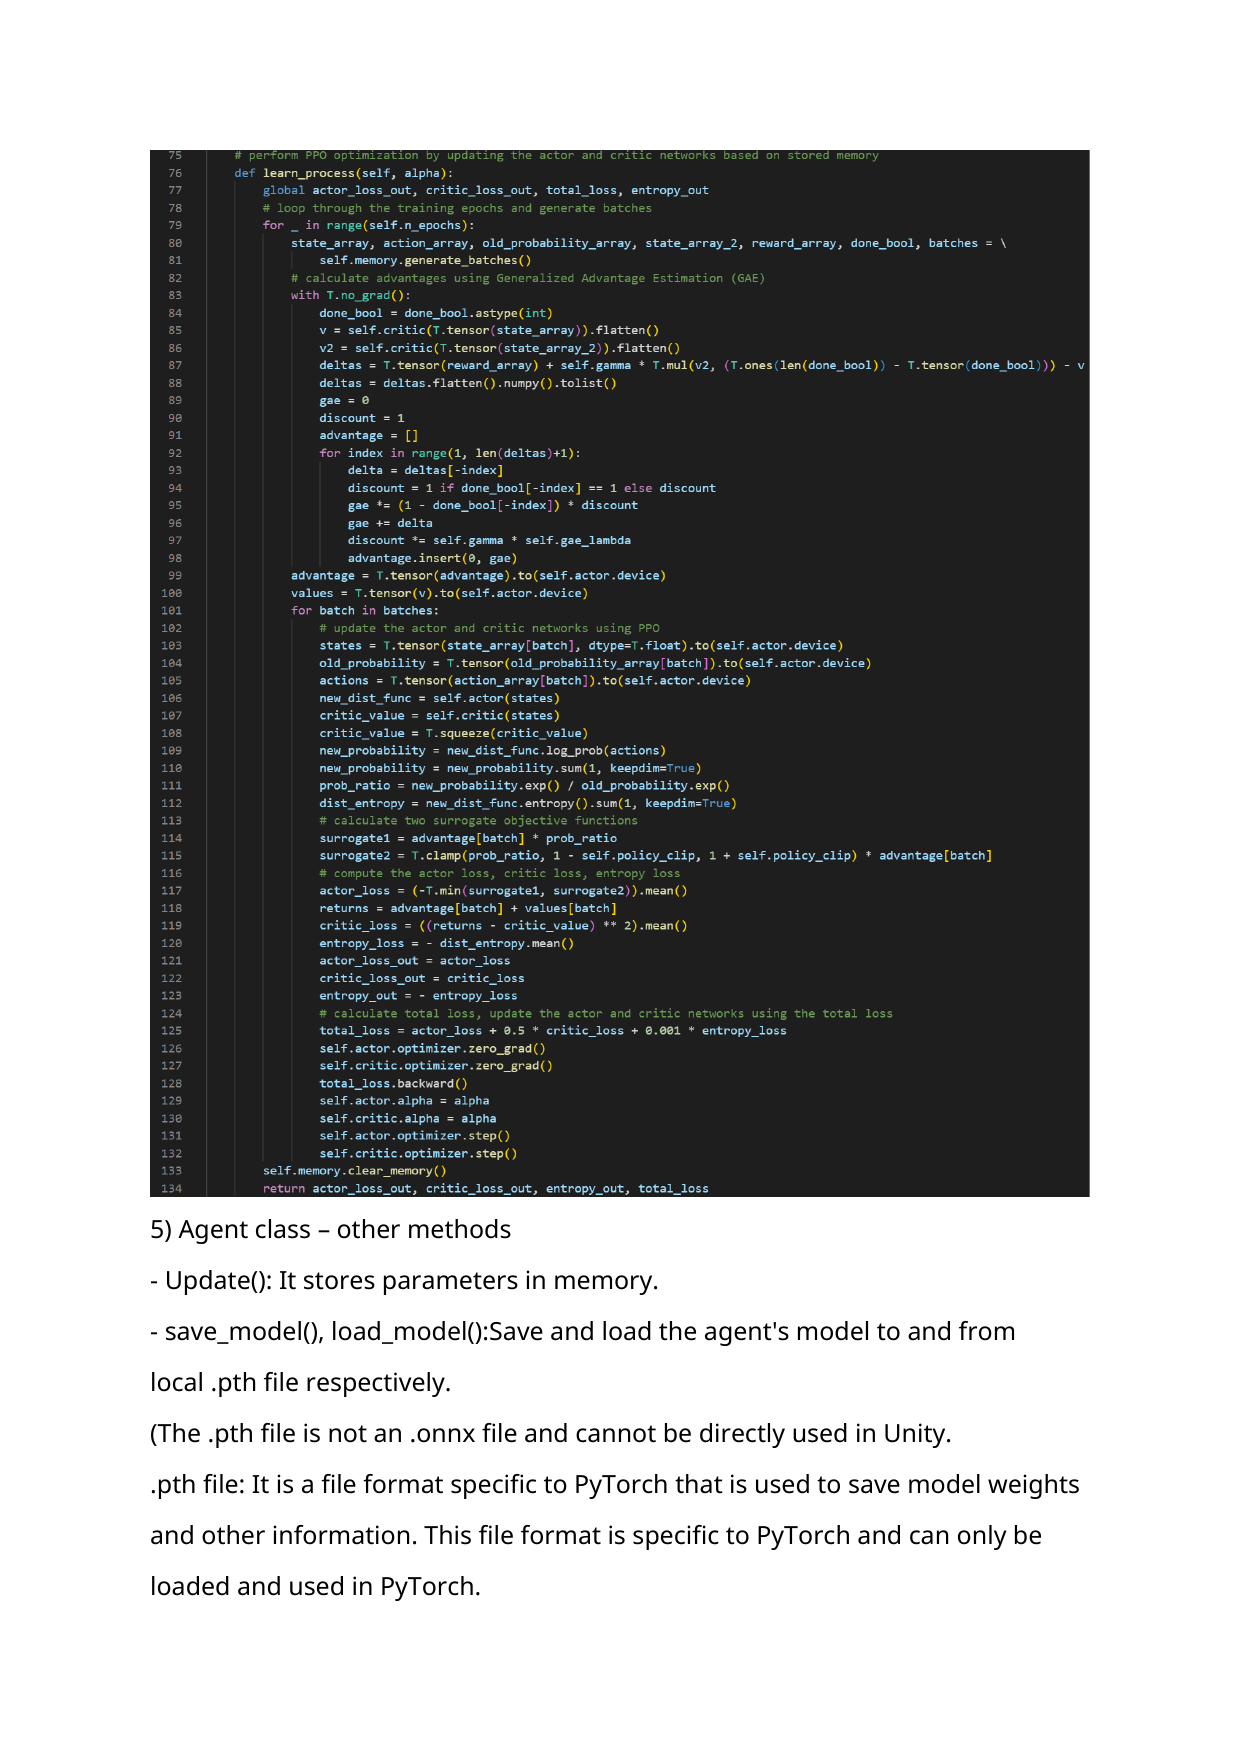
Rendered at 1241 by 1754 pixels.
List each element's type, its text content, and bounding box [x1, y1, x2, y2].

text (The .pth file is not an .onnx file and cannot be directly used in Unity. [150, 1416, 1090, 1450]
text 5) Agent class – other methods [150, 1211, 1090, 1246]
text - Update(): It stores parameters in memory. [150, 1262, 1090, 1297]
text - save_model(), load_model():Save and load the agent's model to and from local .pth file respectively. [150, 1313, 1090, 1399]
text .pth file: It is a file format specific to PyTorch that is used to save model weights and other information. This file format is specific to PyTorch and can only be loaded and used in PyTorch. [150, 1467, 1090, 1603]
picture [150, 150, 1090, 1197]
